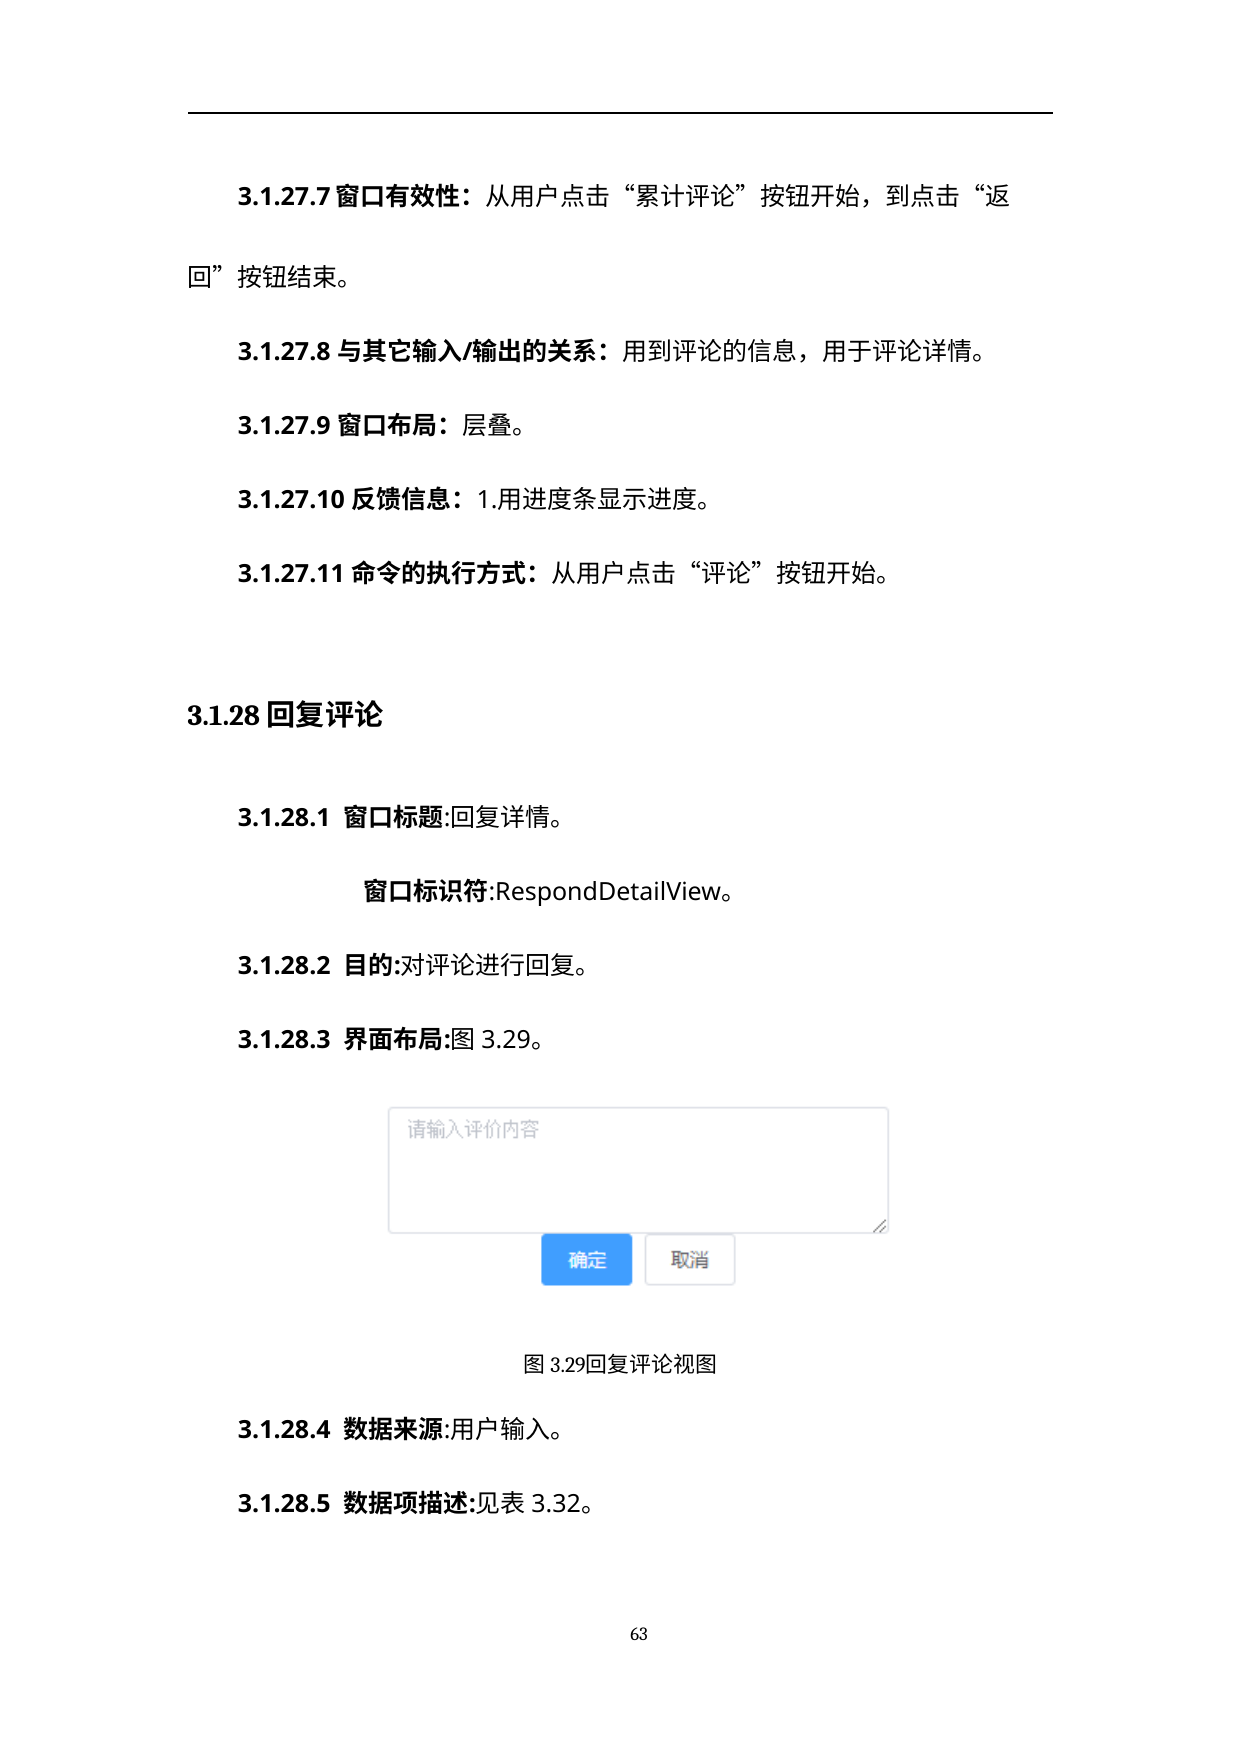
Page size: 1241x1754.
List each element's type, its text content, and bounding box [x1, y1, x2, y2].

text 3.1.27.7窗口有效性：从用户点击“累计评论”按钮开始，到点击“返回”按钮结束。 [187, 162, 1053, 308]
text 窗口标识符:RespondDetailView。 [187, 857, 1053, 922]
text 3.1.27.9 窗口布局：层叠。 [187, 391, 1053, 456]
text 3.1.28.2 目的:对评论进行回复。 [187, 931, 1053, 996]
text 3.1.27.11 命令的执行方式：从用户点击“评论”按钮开始。 [187, 539, 1053, 604]
subtitle 回复评论 [187, 680, 1053, 745]
text 3.1.27.10 反馈信息：1.用进度条显示进度。 [187, 465, 1053, 530]
text 3.1.28.4 数据来源:用户输入。 [187, 1395, 1053, 1460]
text 3.1.27.8 与其它输入/输出的关系：用到评论的信息，用于评论详情。 [187, 317, 1053, 382]
picture [324, 1079, 966, 1339]
text 3.1.28.1 窗口标题:回复详情。 [187, 783, 1053, 848]
